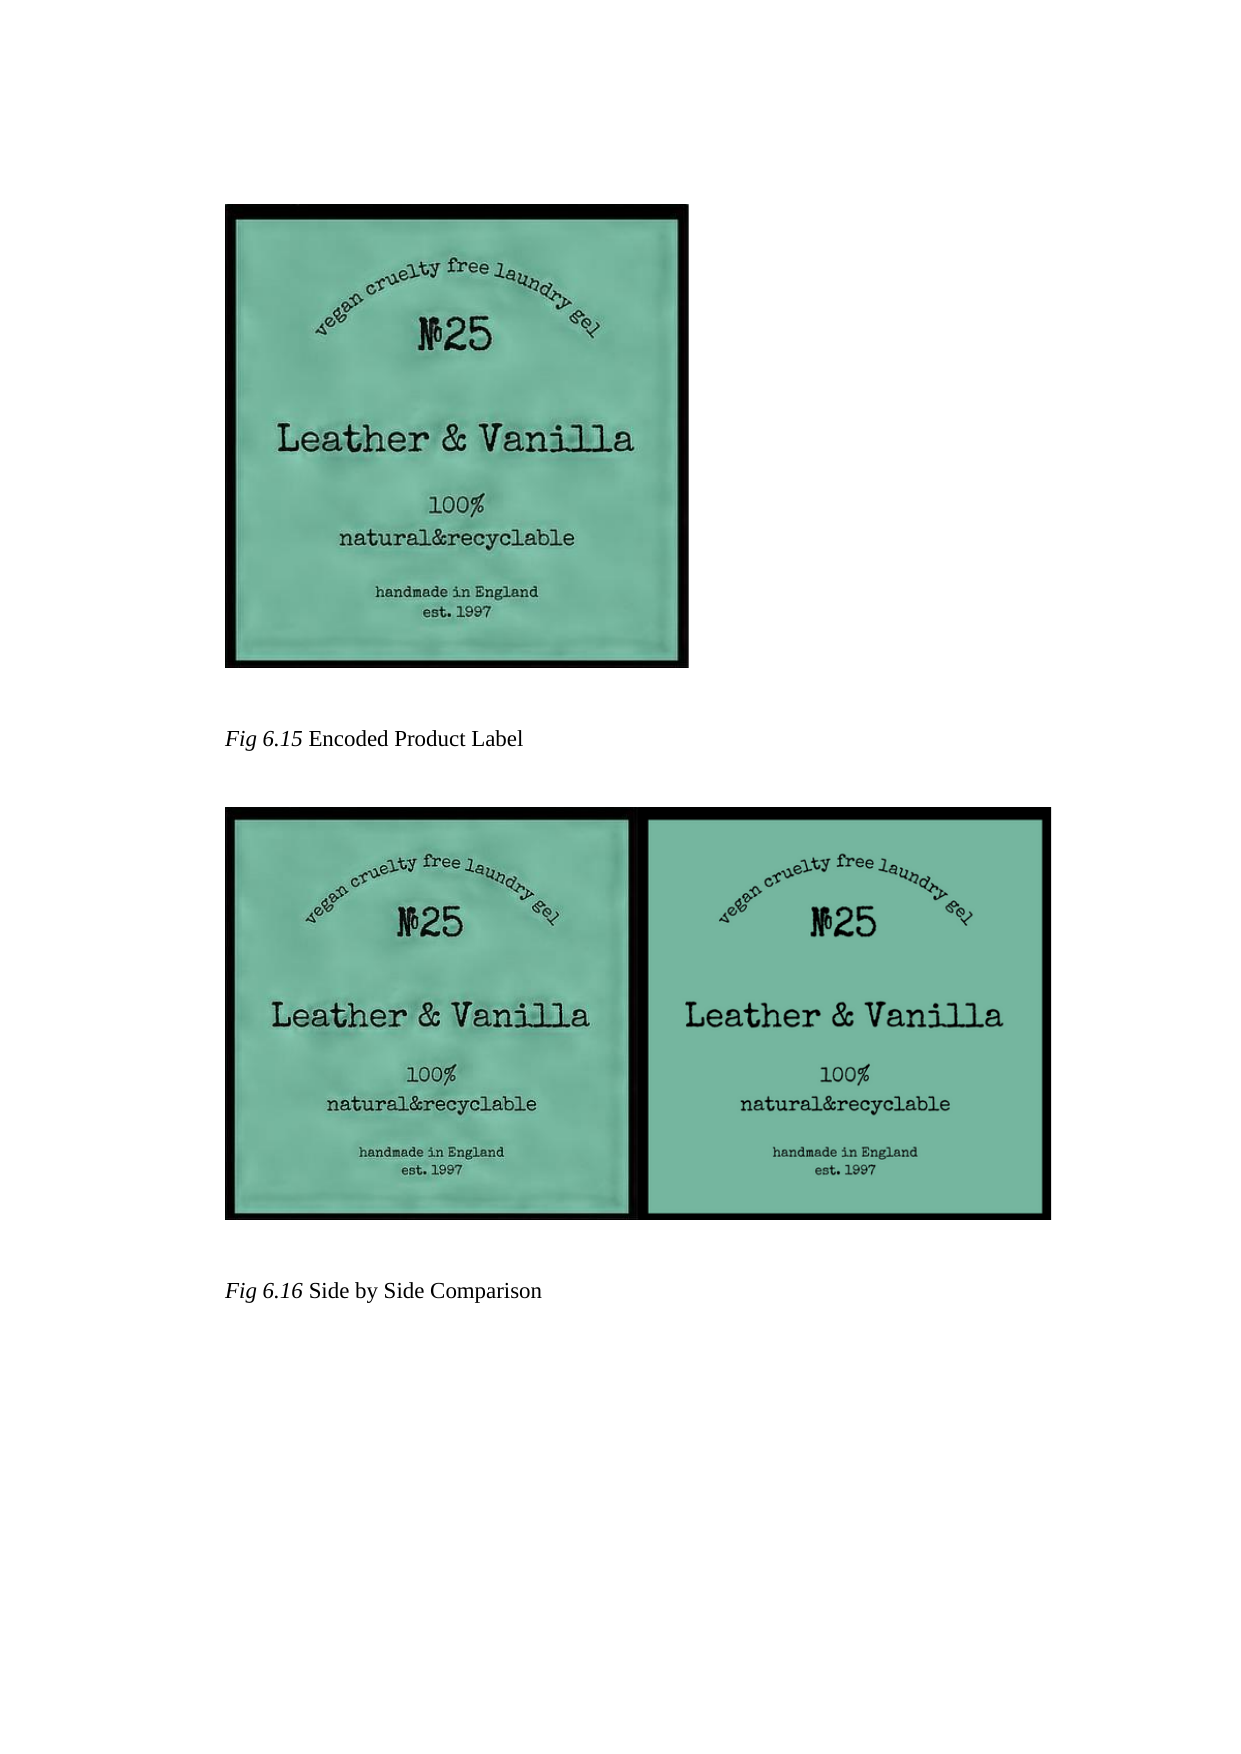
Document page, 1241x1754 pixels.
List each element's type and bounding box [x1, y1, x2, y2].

picture [225, 807, 1052, 1220]
picture [225, 204, 689, 668]
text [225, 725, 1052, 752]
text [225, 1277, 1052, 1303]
